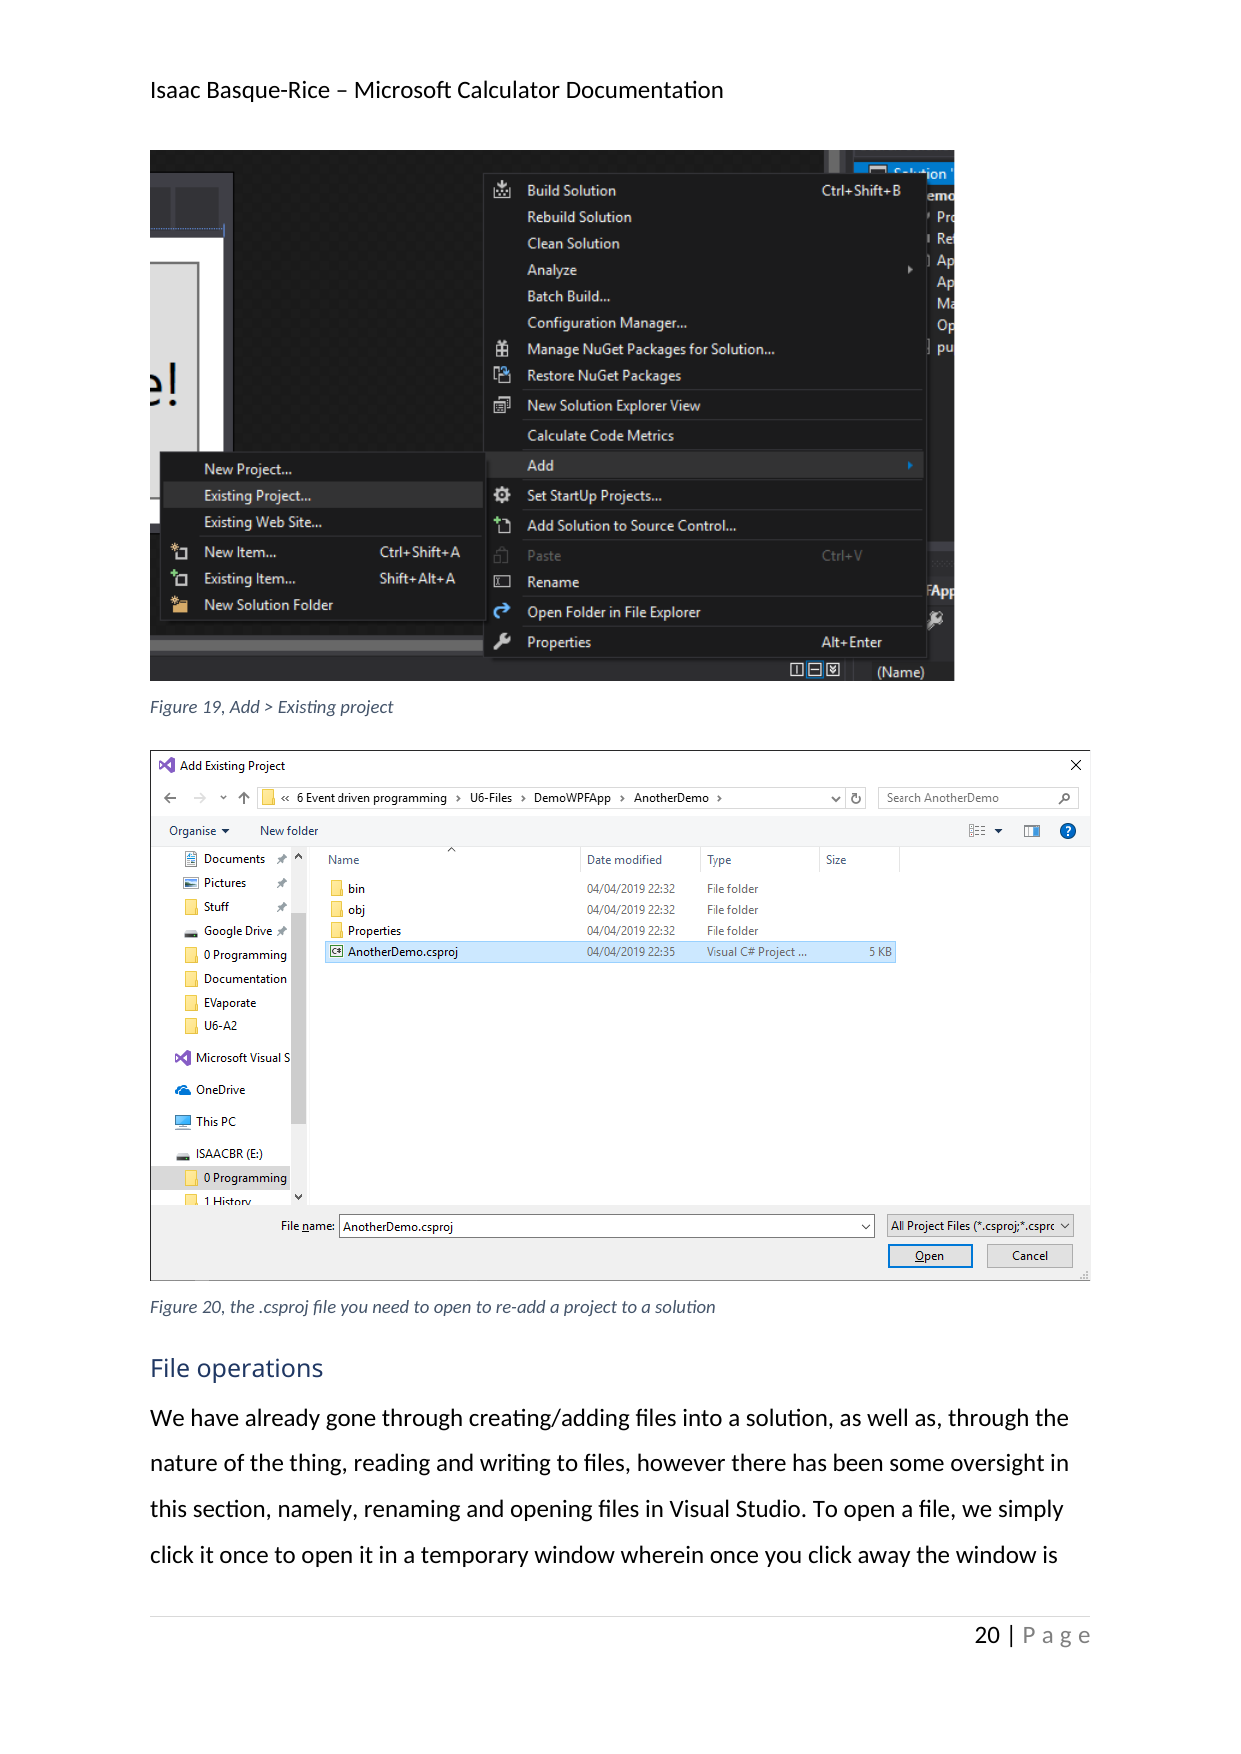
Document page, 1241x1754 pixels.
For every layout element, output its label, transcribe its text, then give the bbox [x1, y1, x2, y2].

text Figure 20, the .csproj file you need to open to re-add a project to a solution [150, 1296, 1090, 1318]
text Figure 19, Add > Existing project [150, 695, 1090, 718]
subtitle File operations [150, 1351, 1090, 1385]
picture [150, 150, 955, 681]
picture [150, 750, 1091, 1281]
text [150, 1402, 1090, 1569]
